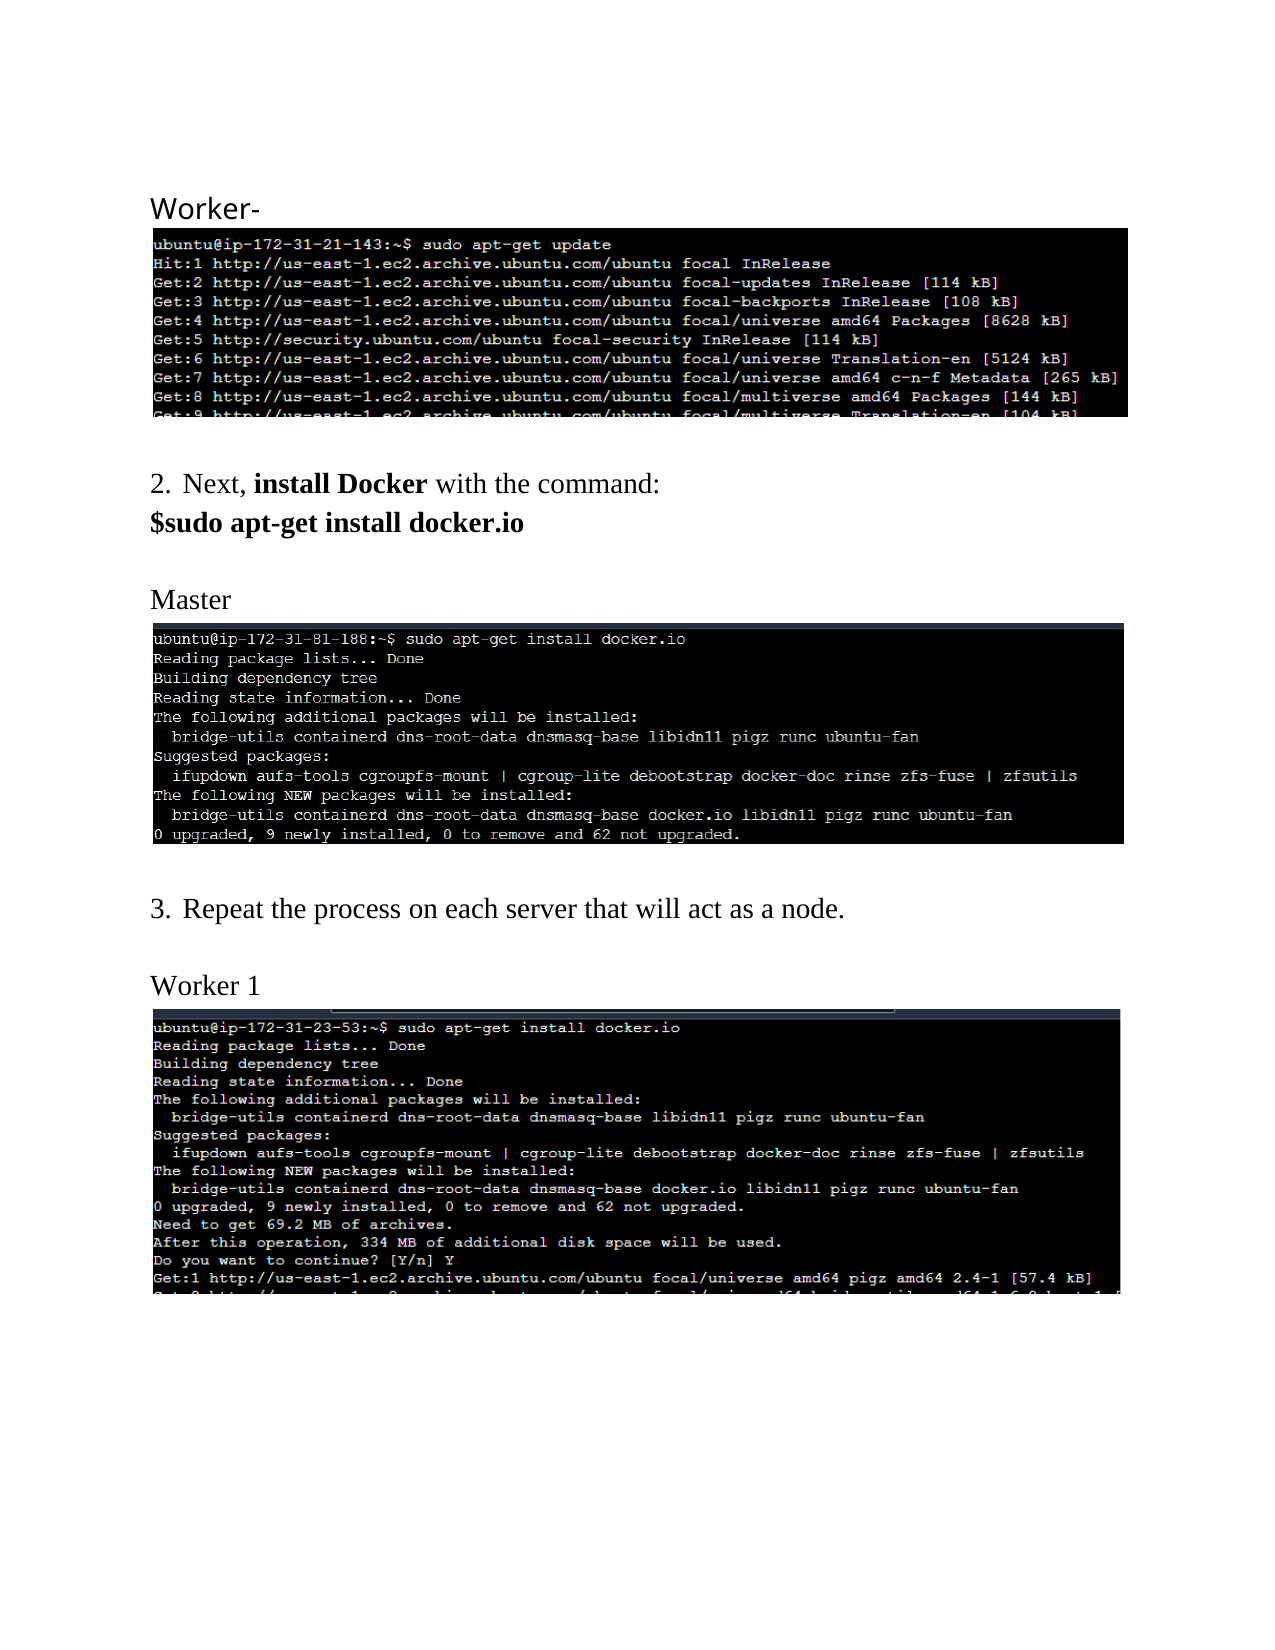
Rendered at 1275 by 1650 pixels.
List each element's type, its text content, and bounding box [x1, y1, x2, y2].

picture [153, 228, 1128, 417]
text $sudo apt-get install docker.io [150, 505, 1139, 538]
text Worker 1 [150, 968, 1139, 1002]
list Next, install Docker with the command: [150, 466, 1139, 500]
list Repeat the process on each server that will act as a node. [150, 891, 1139, 924]
text Master [150, 582, 1139, 616]
picture [153, 623, 1124, 844]
picture [153, 1009, 1121, 1294]
